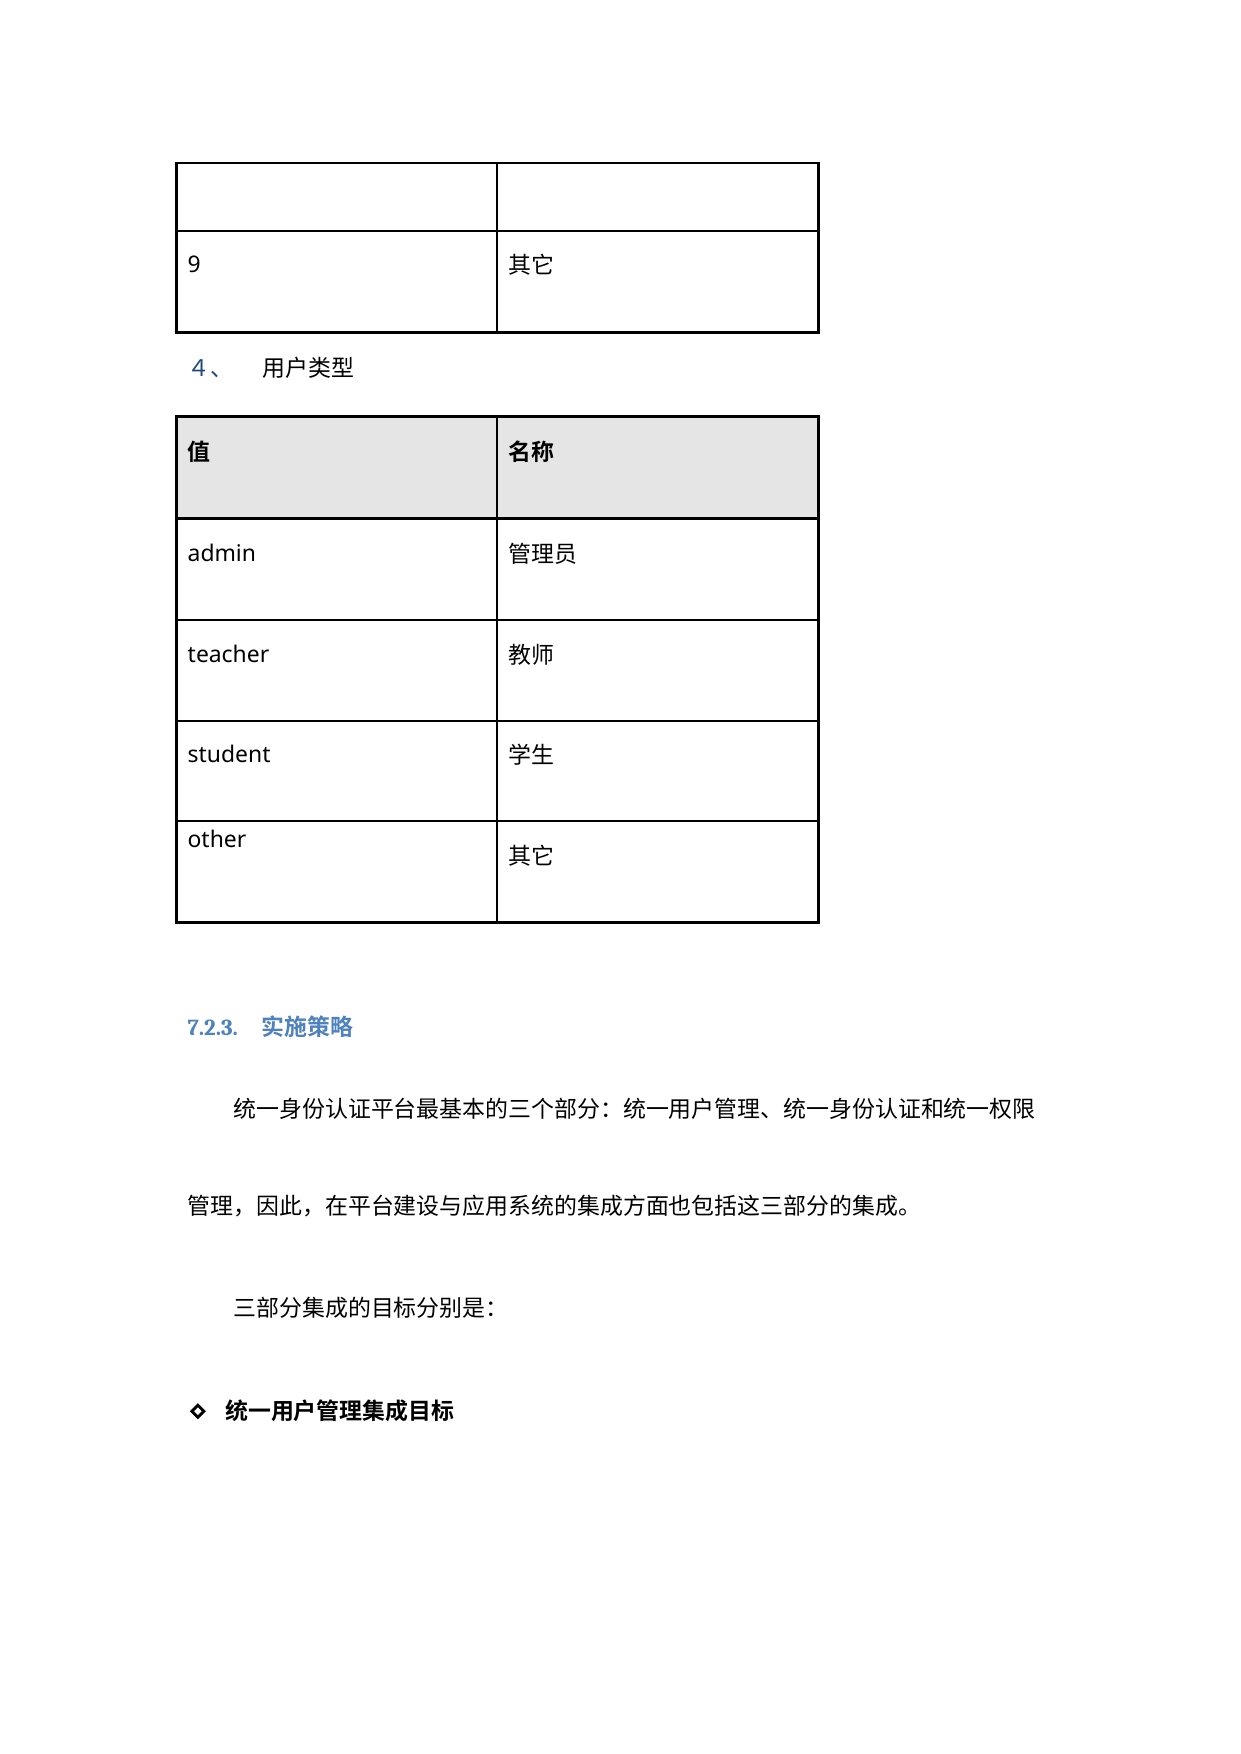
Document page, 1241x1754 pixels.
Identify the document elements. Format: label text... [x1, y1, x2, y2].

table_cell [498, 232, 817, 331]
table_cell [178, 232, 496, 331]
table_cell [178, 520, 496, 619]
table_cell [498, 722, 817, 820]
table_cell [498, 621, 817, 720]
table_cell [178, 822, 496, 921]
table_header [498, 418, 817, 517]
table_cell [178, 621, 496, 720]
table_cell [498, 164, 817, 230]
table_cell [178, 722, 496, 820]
list 统一用户管理集成目标 [187, 1377, 1053, 1442]
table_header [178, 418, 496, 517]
text 统一身份认证平台最基本的三个部分：统一用户管理、统一身份认证和统一权限管理，因此，在平台建设与应用系统的集成方面也包括这三部分的集成。 [187, 1074, 1053, 1237]
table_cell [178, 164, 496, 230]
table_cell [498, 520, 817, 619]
subtitle 实施策略 [187, 993, 1053, 1058]
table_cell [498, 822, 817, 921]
list 用户类型 [187, 334, 1053, 399]
text 三部分集成的目标分别是： [187, 1274, 1053, 1339]
